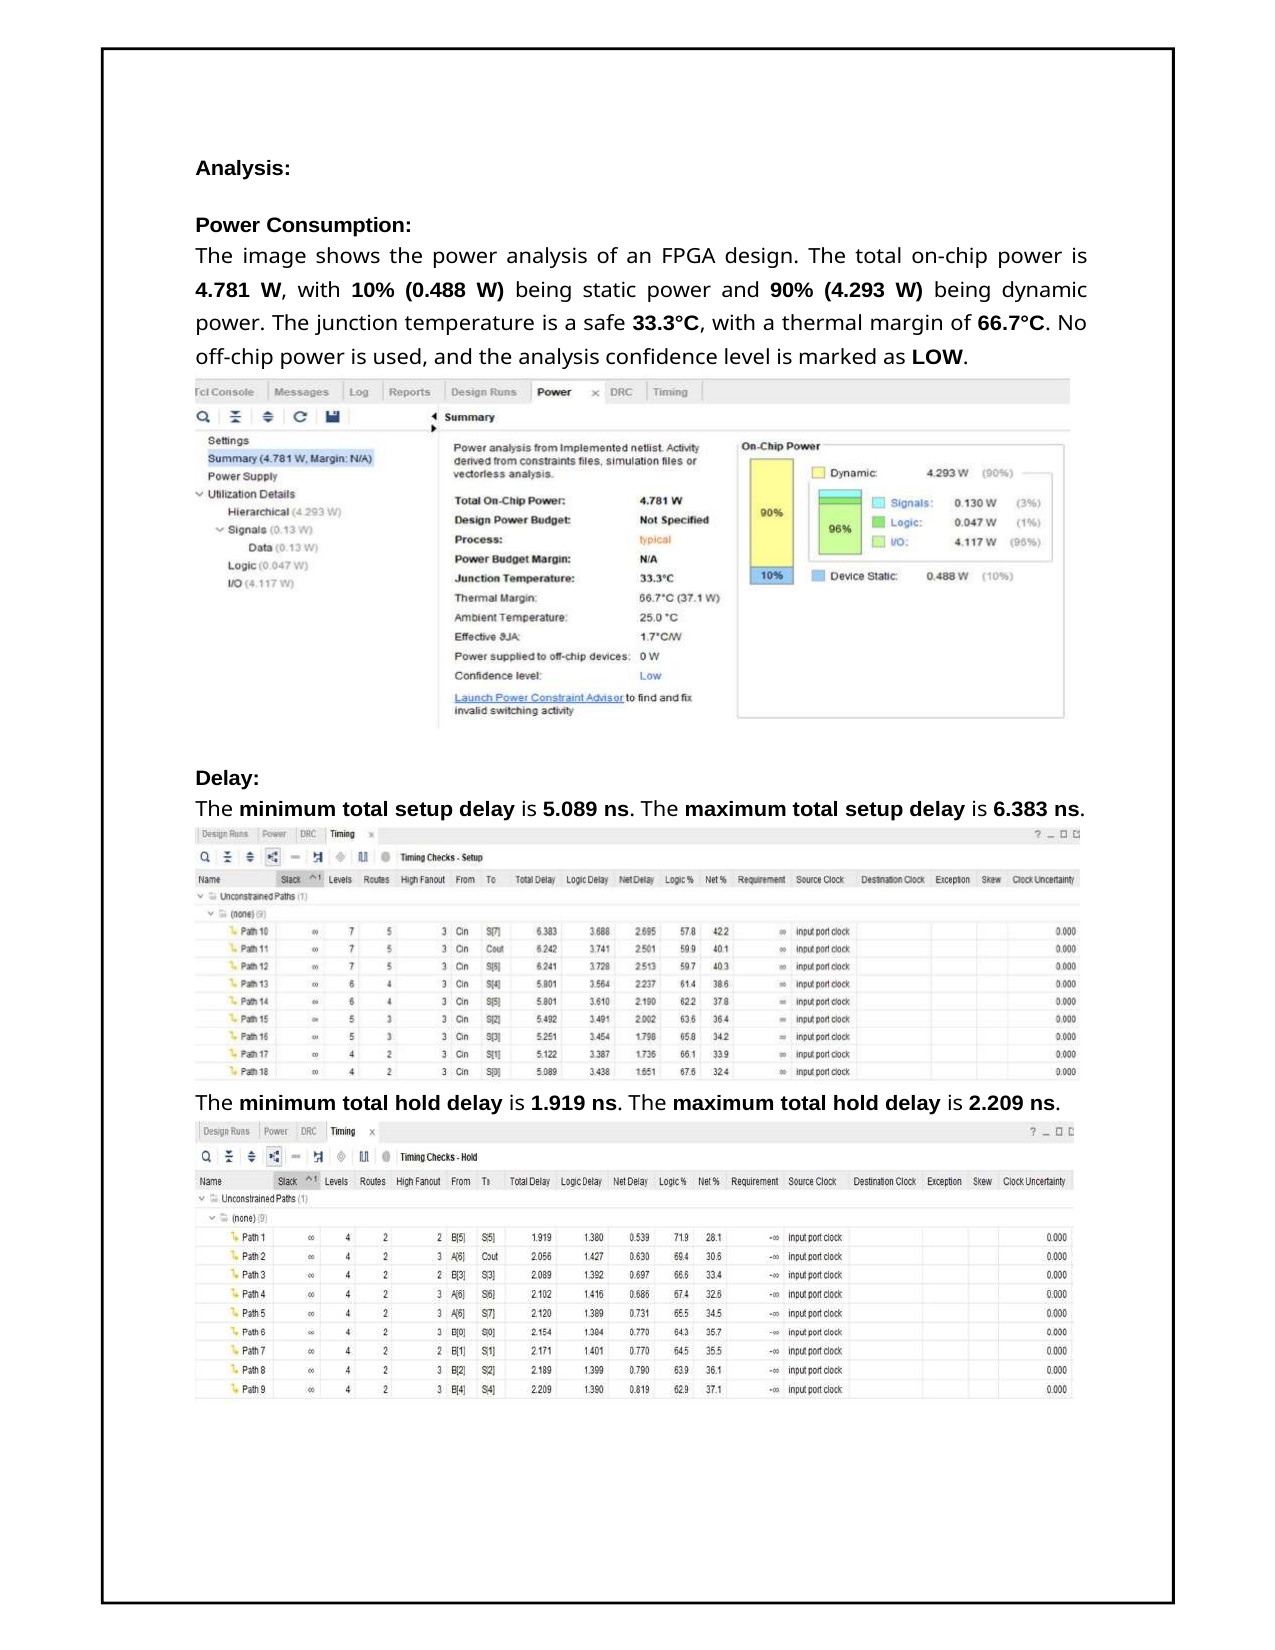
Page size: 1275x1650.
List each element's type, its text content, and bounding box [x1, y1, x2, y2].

text The image shows the power analysis of an FPGA design. The total on-chip power is 4.781 W, with 10% (0.488 W) being static power and 90% (4.293 W) being dynamic power. The junction temperature is a safe 33.3°C, with a thermal margin of 66.7°C. No off-chip power is used, and the analysis confidence level is marked as LOW. [195, 241, 1088, 370]
text Delay: [195, 766, 1088, 789]
picture [194, 375, 1071, 729]
text Analysis: [195, 156, 1088, 179]
picture [194, 827, 1081, 1085]
text Power Consumption: [195, 213, 1088, 237]
picture [194, 1121, 1074, 1403]
text The minimum total hold delay is 1.919 ns. The maximum total hold delay is 2.209 ns. [195, 1088, 1088, 1116]
text The minimum total setup delay is 5.089 ns. The maximum total setup delay is 6.383 ns. [195, 794, 1088, 822]
